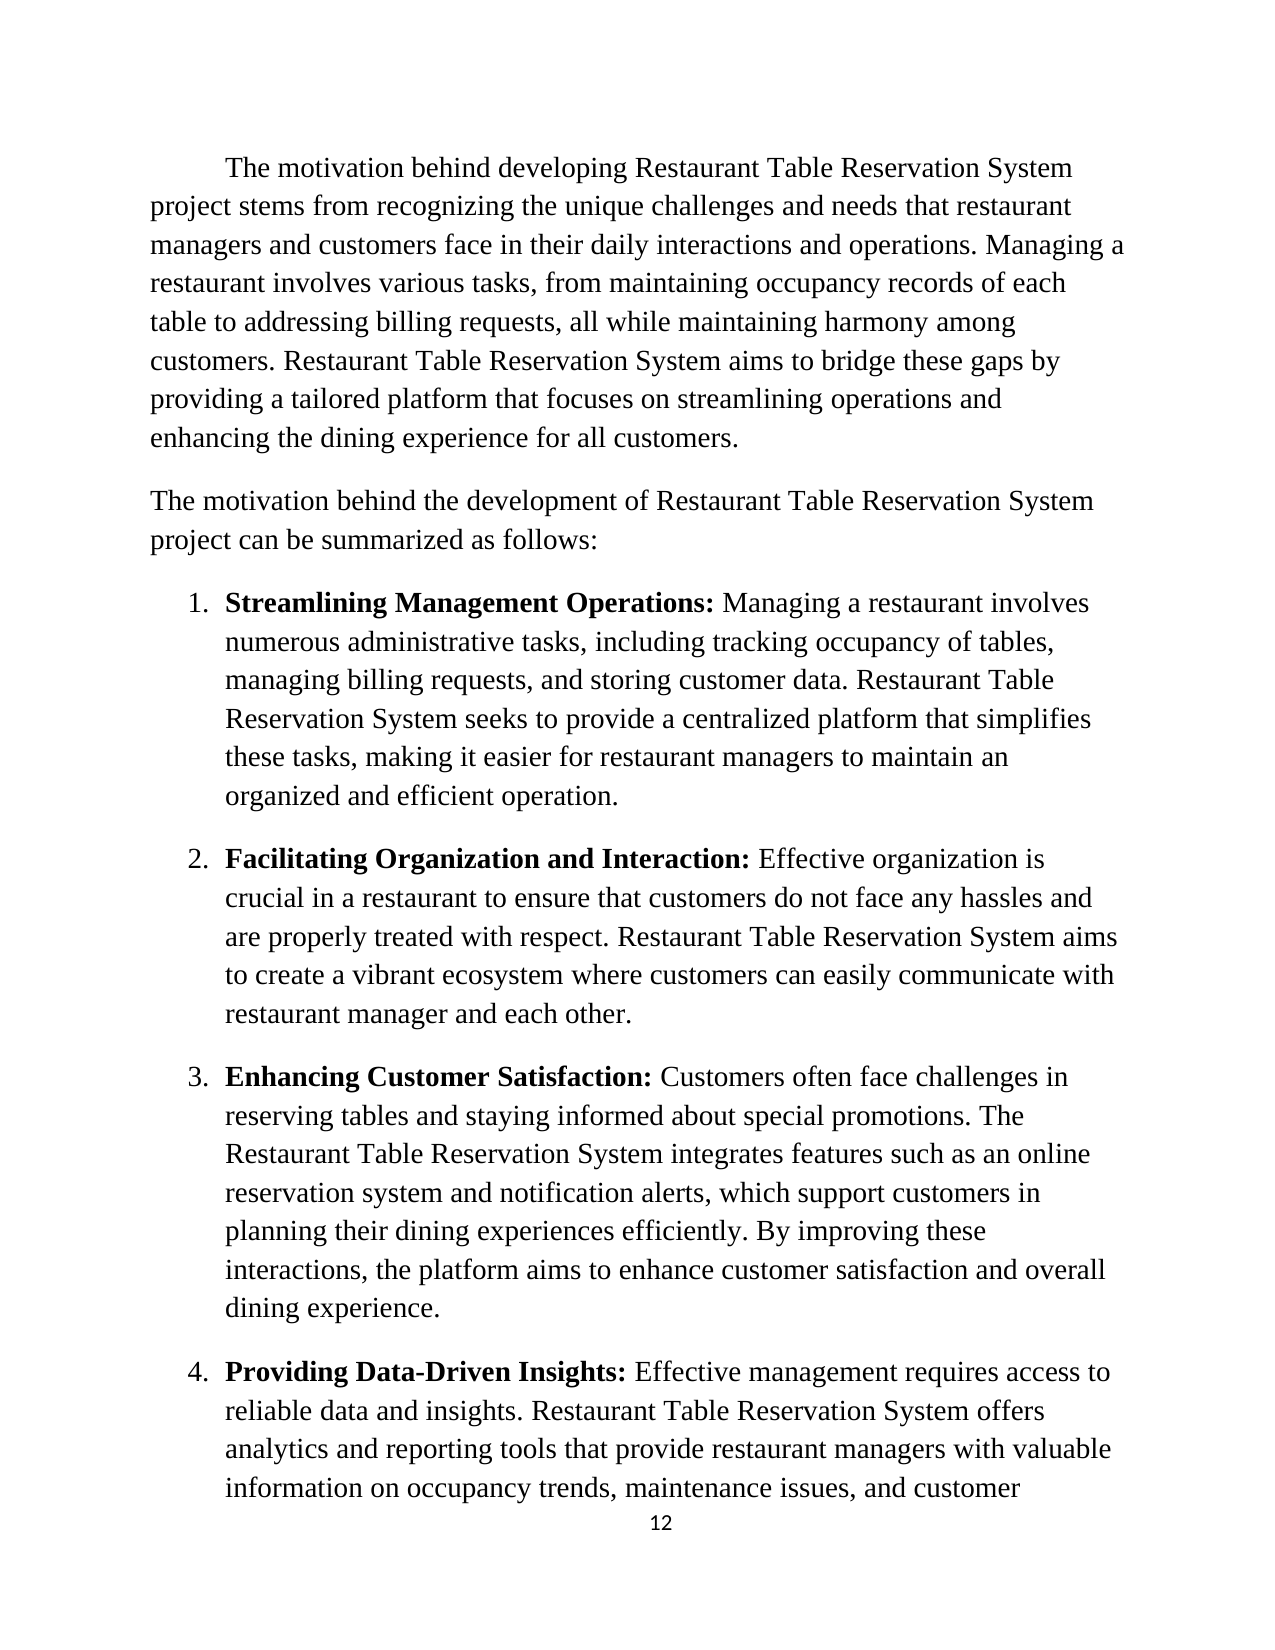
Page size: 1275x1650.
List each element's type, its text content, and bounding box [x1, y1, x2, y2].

text The motivation behind developing Restaurant Table Reservation System project stems from recognizing the unique challenges and needs that restaurant managers and customers face in their daily interactions and operations. Managing a restaurant involves various tasks, from maintaining occupancy records of each table to addressing billing requests, all while maintaining harmony among customers. Restaurant Table Reservation System aims to bridge these gaps by providing a tailored platform that focuses on streamlining operations and enhancing the dining experience for all customers. [150, 150, 1125, 453]
text The motivation behind the development of Restaurant Table Reservation System project can be summarized as follows: [150, 483, 1125, 555]
list Facilitating Organization and Interaction: Effective organization is crucial in a restaurant to ensure that customers do not face any hassles and are properly treated with respect. Restaurant Table Reservation System aims to create a vibrant ecosystem where customers can easily communicate with restaurant manager and each other. [187, 842, 1125, 1029]
list Enhancing Customer Satisfaction: Customers often face challenges in reserving tables and staying informed about special promotions. The Restaurant Table Reservation System integrates features such as an online reservation system and notification alerts, which support customers in planning their dining experiences efficiently. By improving these interactions, the platform aims to enhance customer satisfaction and overall dining experience. [187, 1059, 1125, 1324]
list Streamlining Management Operations: Managing a restaurant involves numerous administrative tasks, including tracking occupancy of tables, managing billing requests, and storing customer data. Restaurant Table Reservation System seeks to provide a centralized platform that simplifies these tasks, making it easier for restaurant managers to maintain an organized and efficient operation. [187, 585, 1125, 812]
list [187, 1354, 1125, 1503]
